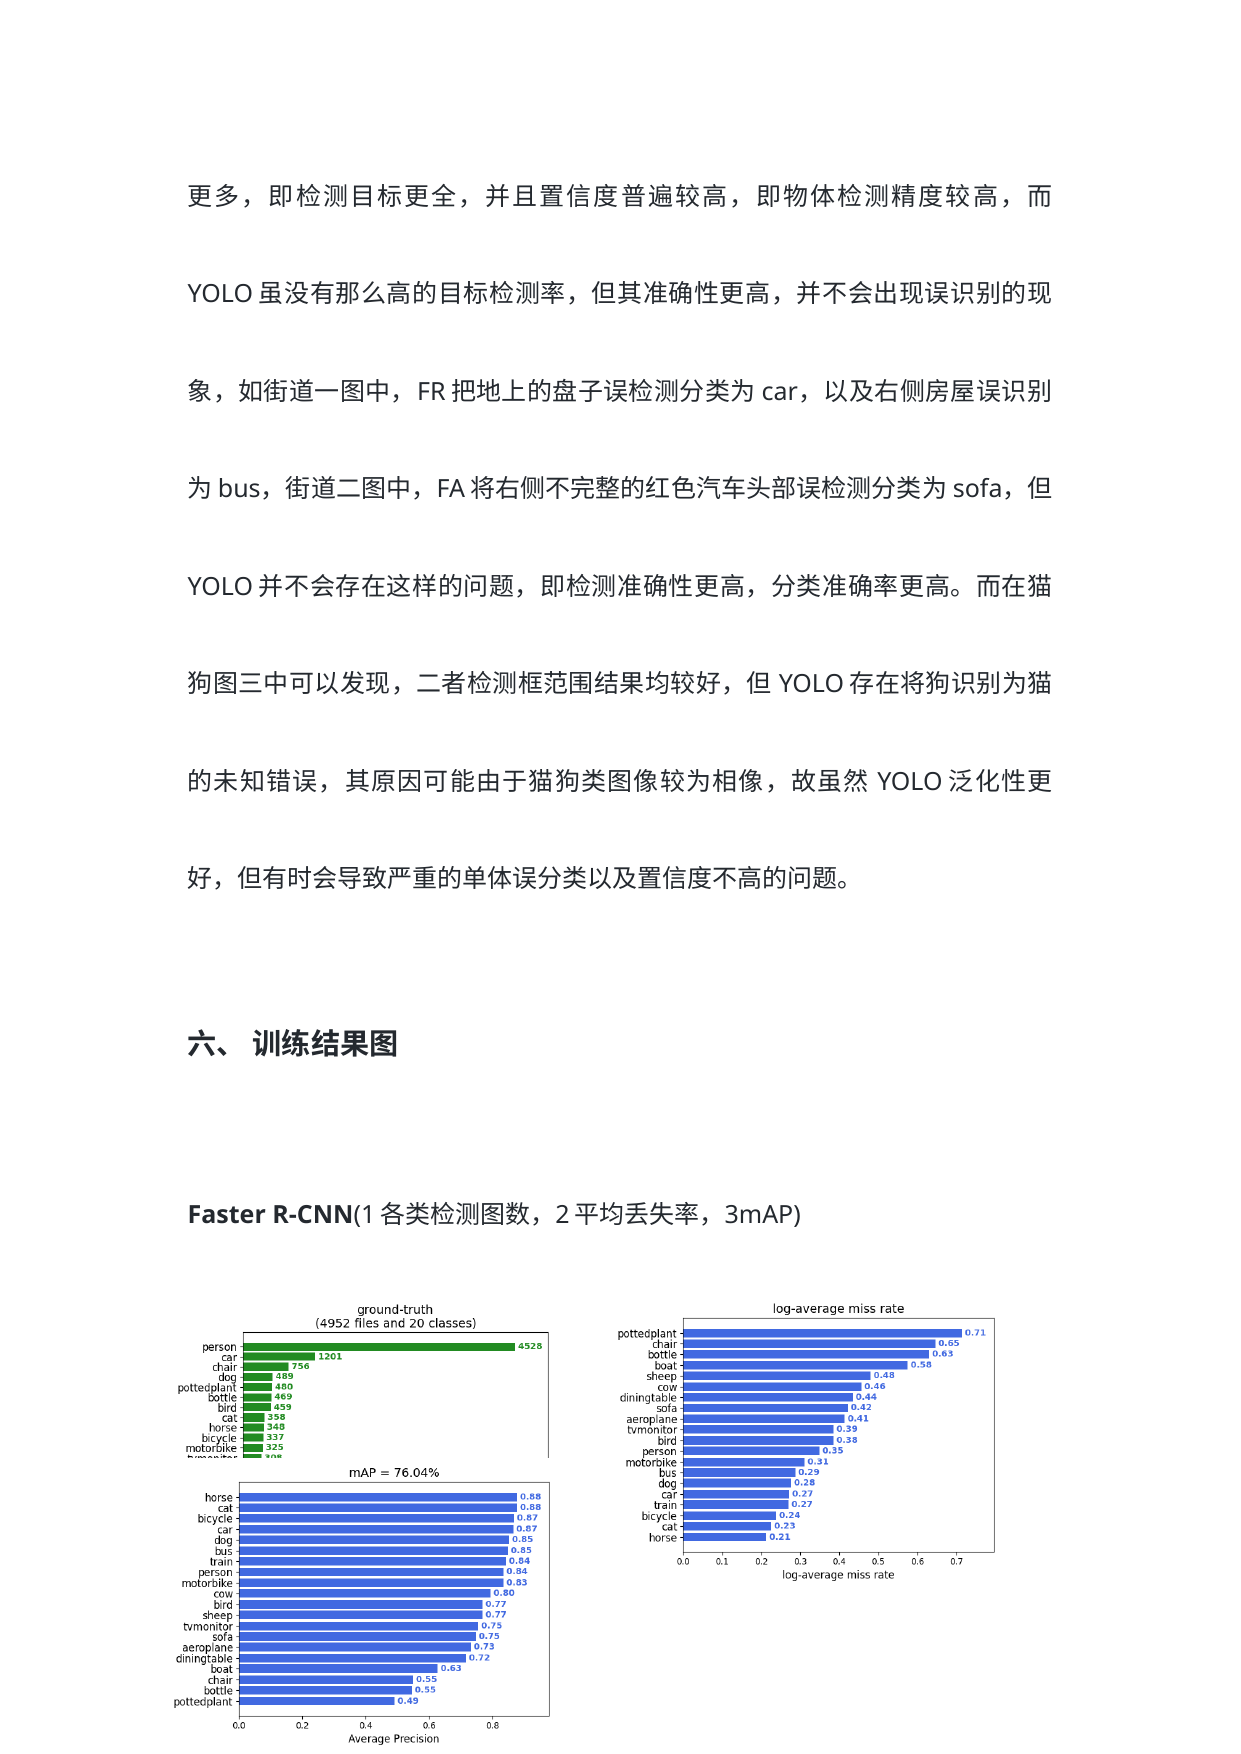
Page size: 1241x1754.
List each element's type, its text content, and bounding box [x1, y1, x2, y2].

picture [608, 1294, 1003, 1590]
list Faster R-CNN(1各类检测图数，2平均丢失率，3mAP) [187, 1181, 1053, 1246]
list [187, 162, 1053, 909]
list 训练结果图 [187, 1009, 1053, 1074]
picture [164, 1295, 563, 1754]
